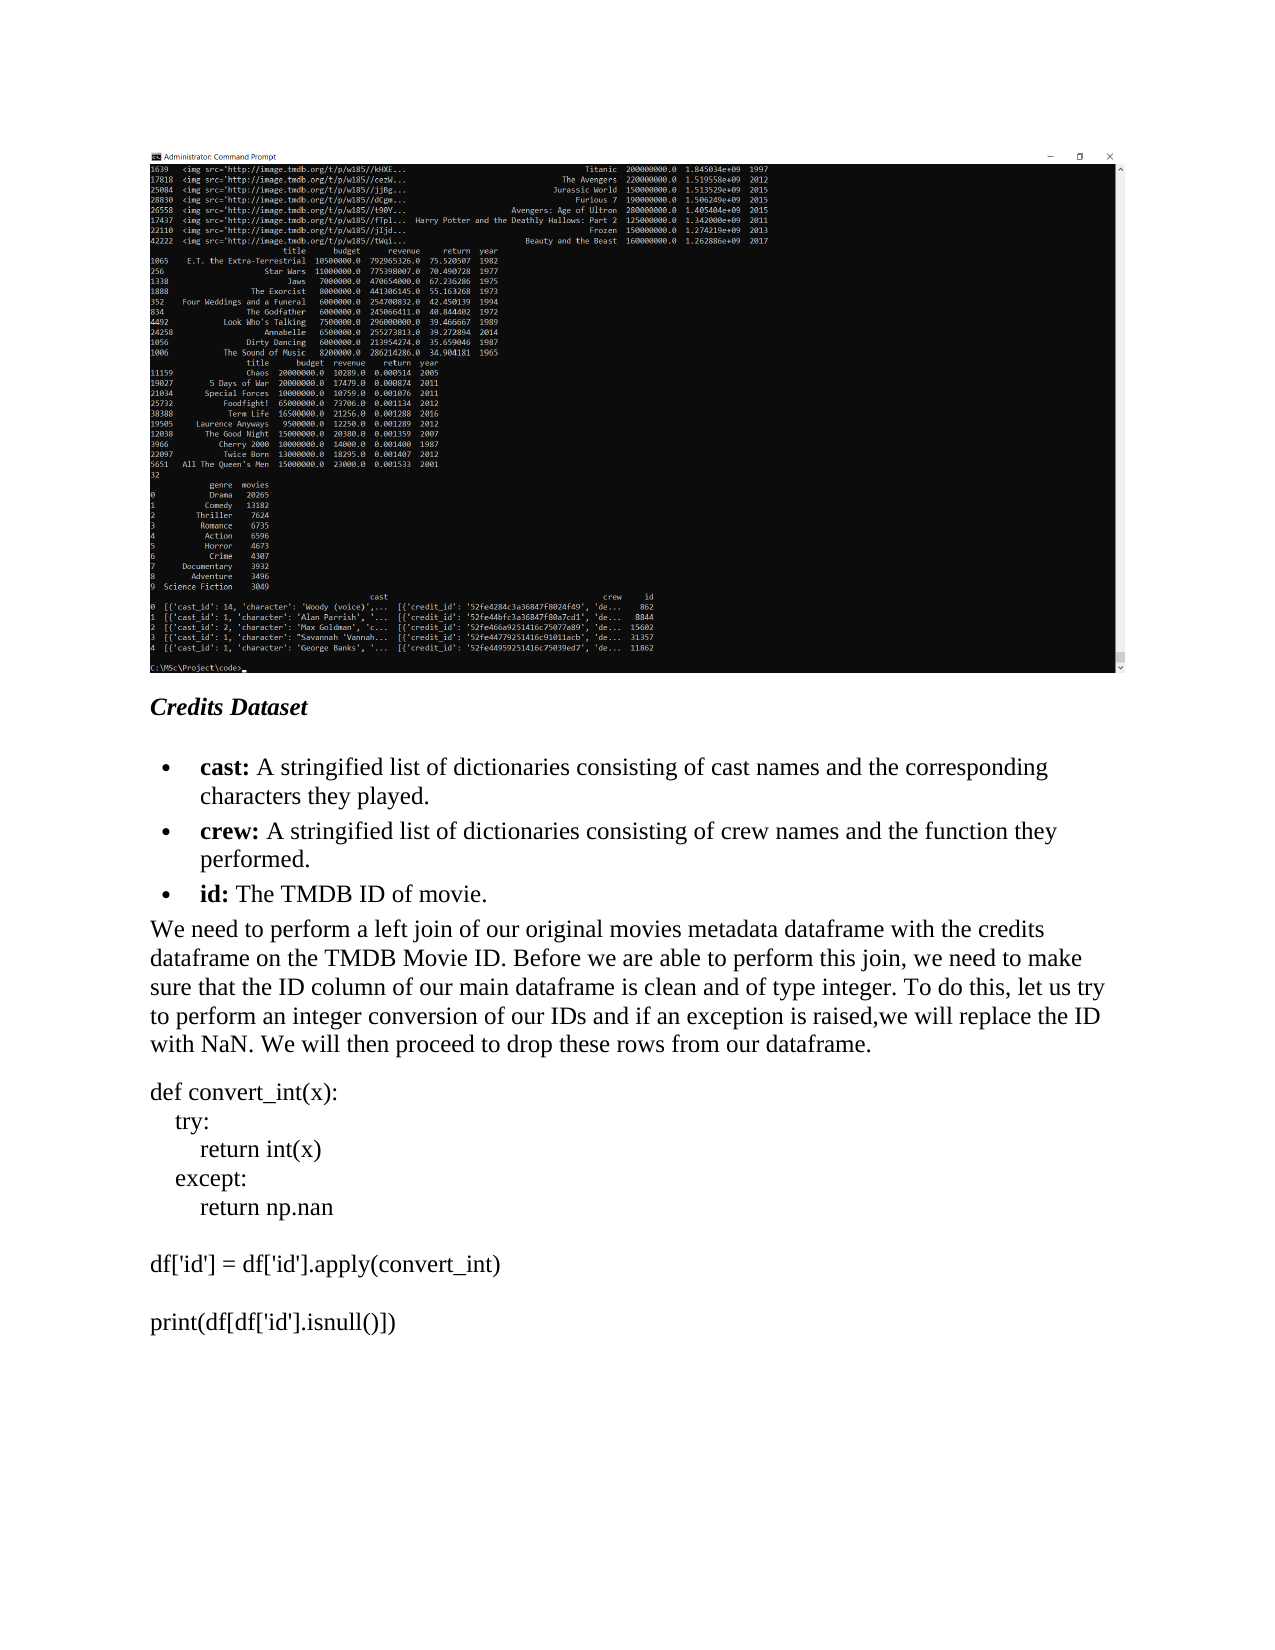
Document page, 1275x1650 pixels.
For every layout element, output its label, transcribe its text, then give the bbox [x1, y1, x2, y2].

text df['id'] = df['id'].apply(convert_int) [150, 1249, 1125, 1278]
text print(df[df['id'].isnull()]) [150, 1307, 1125, 1336]
text return np.nan [150, 1192, 1125, 1221]
list cast: A stringified list of dictionaries consisting of cast names and the corresponding characters they played. [162, 752, 1075, 809]
picture [150, 150, 1125, 673]
text return int(x) [150, 1134, 1125, 1163]
text def convert_int(x): [150, 1077, 1125, 1106]
list crew: A stringified list of dictionaries consisting of crew names and the function they performed. [162, 816, 1075, 873]
list id: The TMDB ID of movie. [162, 879, 1075, 908]
text try: [150, 1106, 1125, 1134]
subtitle Credits Dataset [150, 692, 1125, 721]
text except: [150, 1163, 1125, 1192]
text We need to perform a left join of our original movies metadata dataframe with the credits dataframe on the TMDB Movie ID. Before we are able to perform this join, we need to make sure that the ID column of our main dataframe is clean and of type integer. To do this, let us try to perform an integer conversion of our IDs and if an exception is raised,we will replace the ID with NaN. We will then proceed to drop these rows from our dataframe. [150, 914, 1125, 1058]
